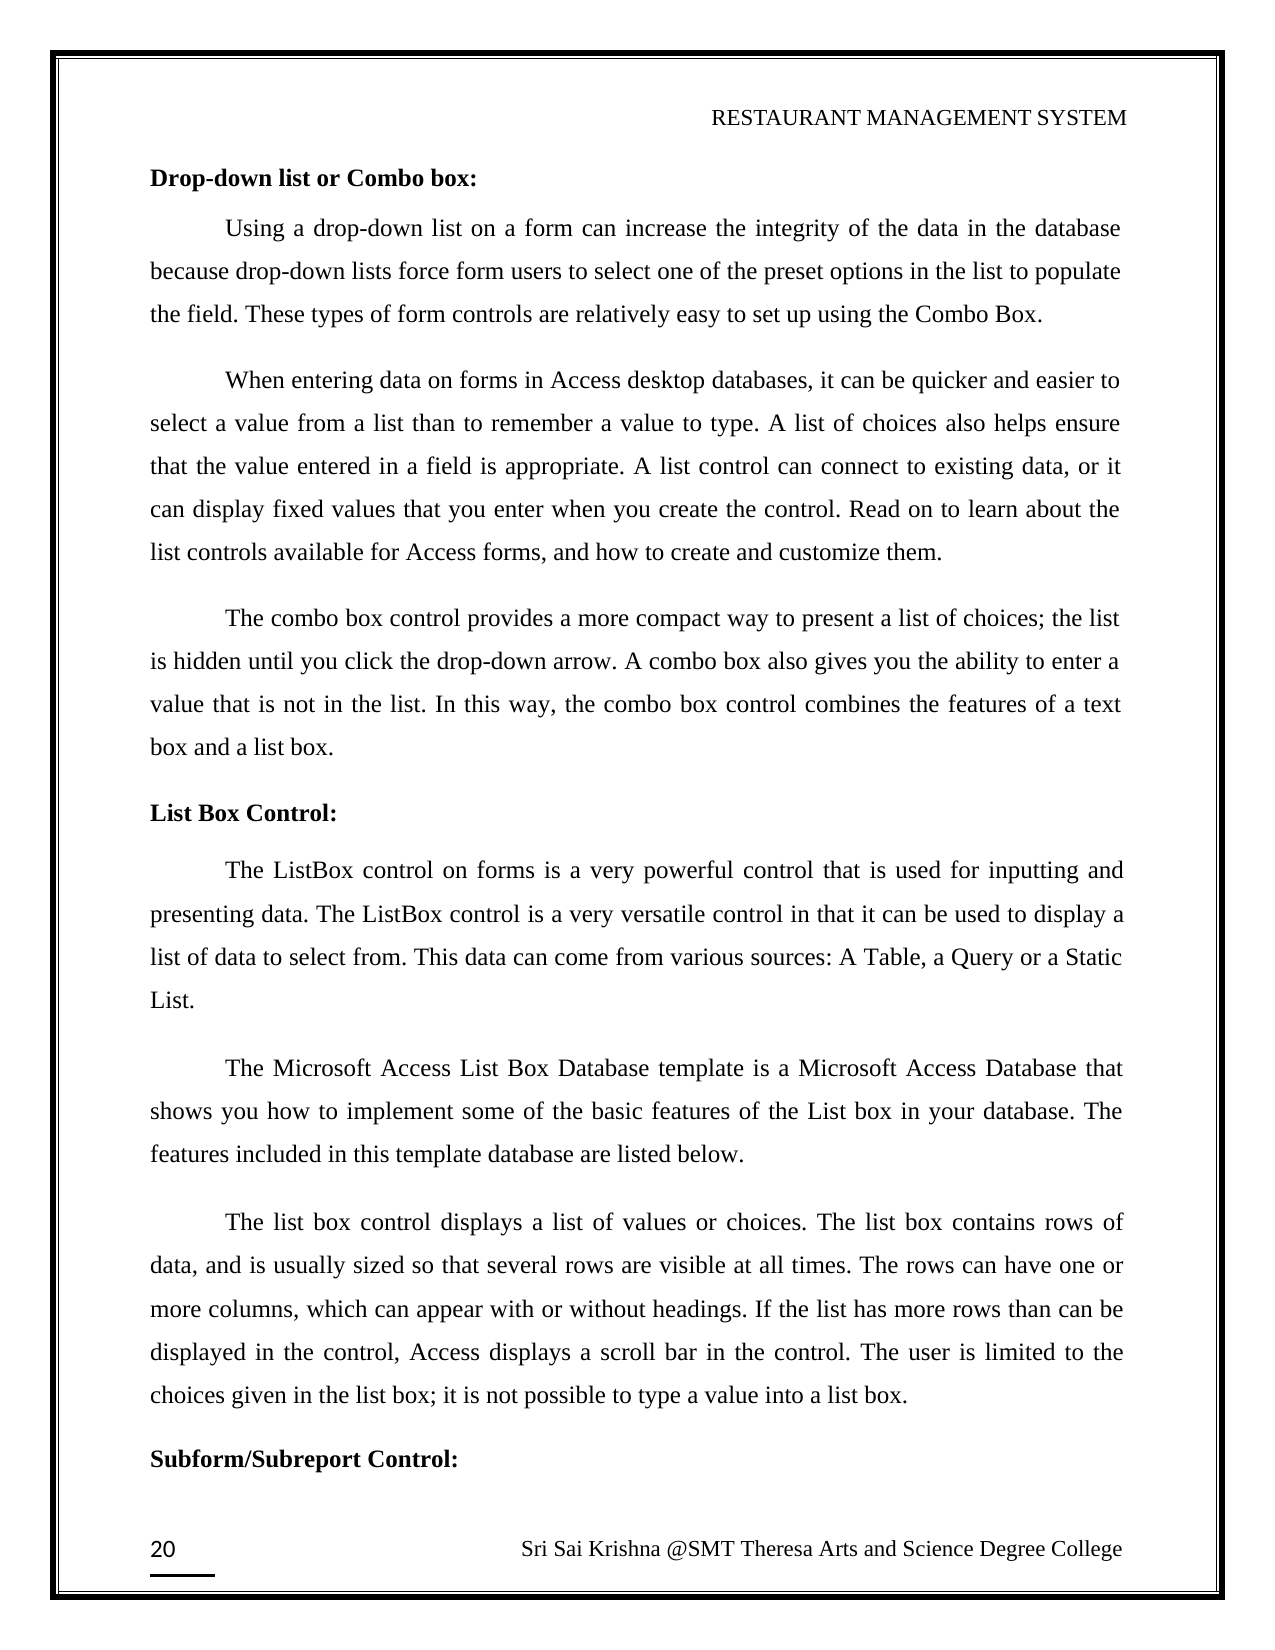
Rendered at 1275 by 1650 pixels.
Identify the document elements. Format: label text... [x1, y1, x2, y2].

text Using a drop-down list on a form can increase the integrity of the data in the database because drop-down lists force form users to select one of the preset options in the list to populate the field. These types of form controls are relatively easy to set up using the Combo Box. [150, 213, 1122, 328]
subtitle Drop-down list or Combo box: [150, 158, 1122, 192]
text The Microsoft Access List Box Database template is a Microsoft Access Database that shows you how to implement some of the basic features of the List box in your database. The features included in this template database are listed below. [150, 1053, 1125, 1168]
text Subform/Subreport Control: [150, 1444, 1125, 1473]
text List Box Control: [150, 798, 1125, 826]
text The ListBox control on forms is a very powerful control that is used for inputting and presenting data. The ListBox control is a very versatile control in that it can be used to display a list of data to select from. This data can come from various sources: A Table, a Query or a Static List. [150, 856, 1125, 1014]
text The list box control displays a list of values or choices. The list box contains rows of data, and is usually sized so that several rows are visible at all times. The rows can have one or more columns, which can appear with or without headings. If the list has more rows than can be displayed in the control, Access displays a scroll bar in the control. The user is limited to the choices given in the list box; it is not possible to type a value into a list box. [150, 1207, 1125, 1409]
text When entering data on forms in Access desktop databases, it can be quicker and easier to select a value from a list than to remember a value to type. A list of choices also helps ensure that the value entered in a field is appropriate. A list control can connect to existing data, or it can display fixed values that you enter when you create the control. Read on to learn about the list controls available for Access forms, and how to create and customize them. [150, 365, 1122, 566]
text The combo box control provides a more compact way to present a list of choices; the list is hidden until you click the drop-down arrow. A combo box also gives you the ability to enter a value that is not in the list. In this way, the combo box control combines the features of a text box and a list box. [150, 603, 1122, 761]
